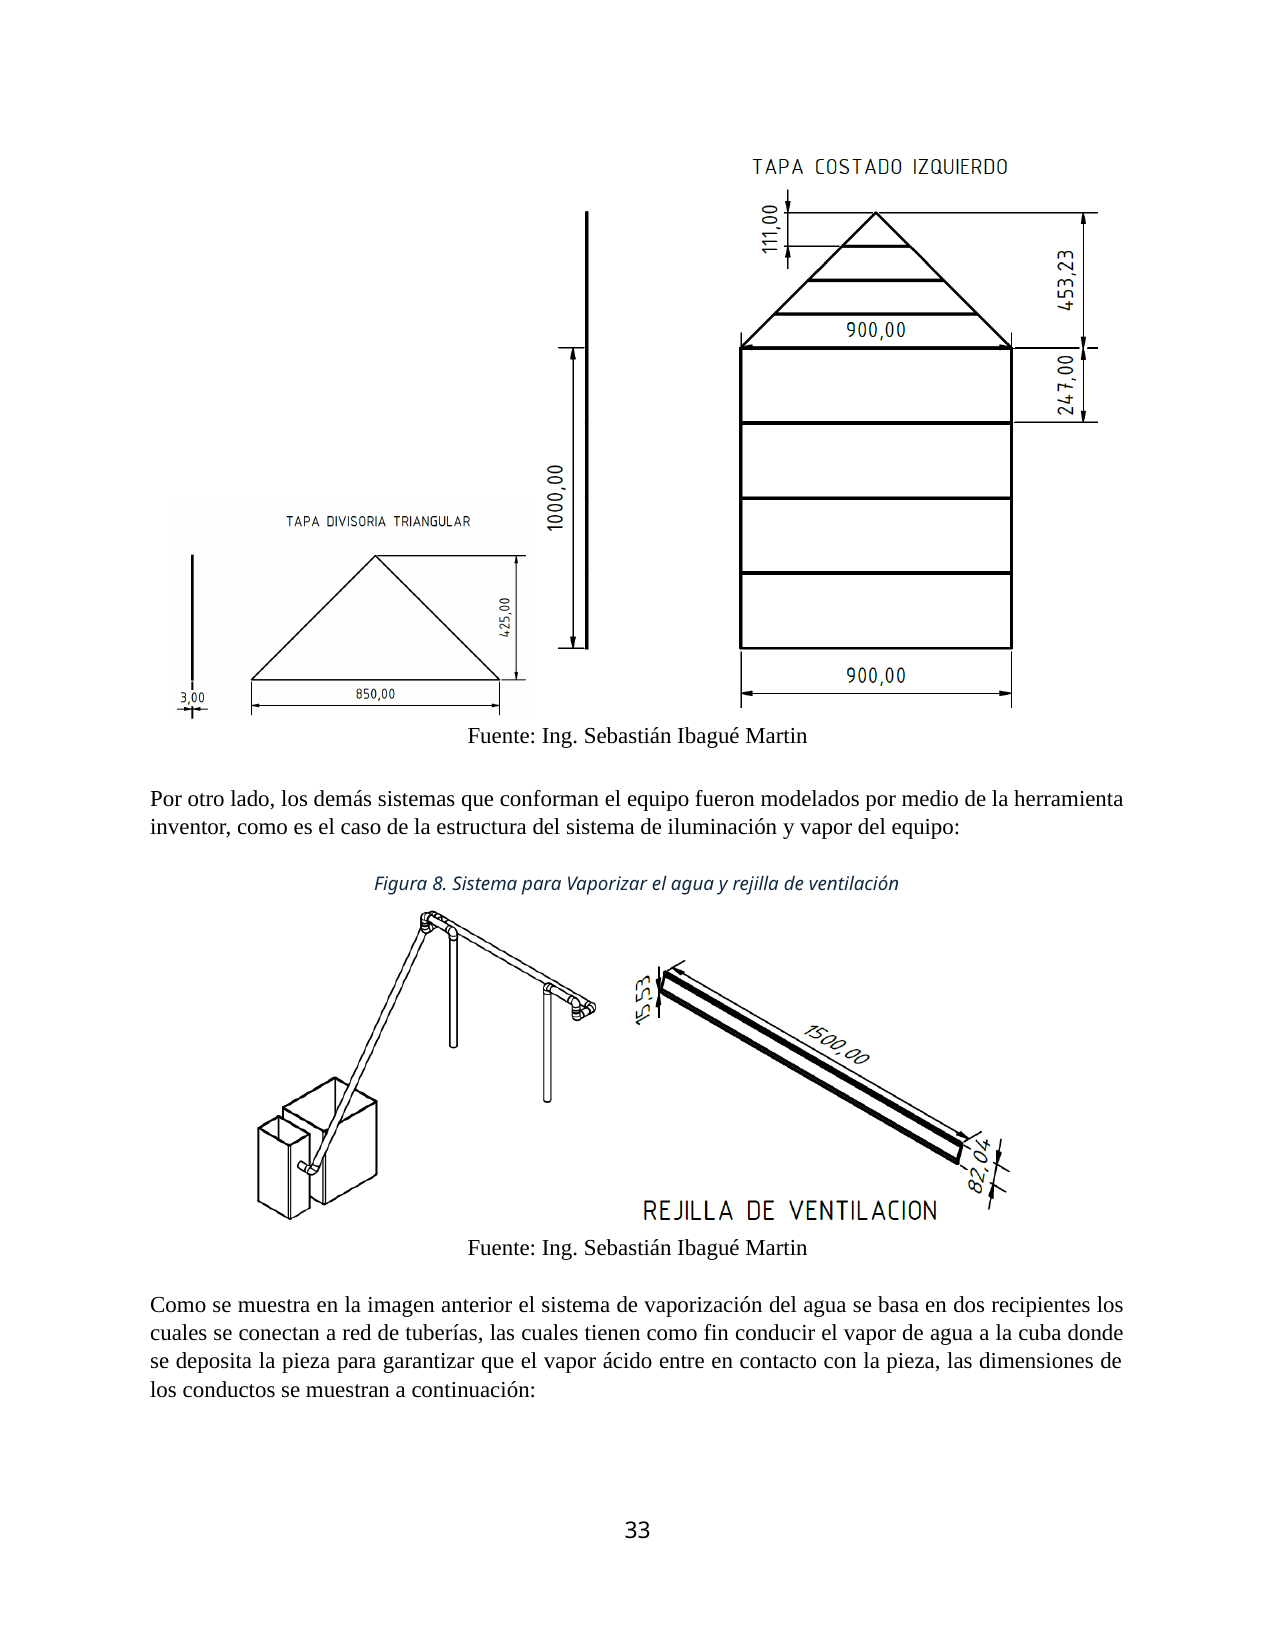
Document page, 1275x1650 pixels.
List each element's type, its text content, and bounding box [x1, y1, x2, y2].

picture [240, 895, 1035, 1232]
text Fuente: Ing. Sebastián Ibagué Martin [150, 722, 1125, 749]
picture [171, 150, 1104, 721]
text Por otro lado, los demás sistemas que conforman el equipo fueron modelados por medio de la herramienta inventor, como es el caso de la estructura del sistema de iluminación y vapor del equipo: [150, 785, 1125, 839]
text Fuente: Ing. Sebastián Ibagué Martin [150, 1234, 1125, 1260]
text Como se muestra en la imagen anterior el sistema de vaporización del agua se basa en dos recipientes los cuales se conectan a red de tuberías, las cuales tienen como fin conducir el vapor de agua a la cuba donde se deposita la pieza para garantizar que el vapor ácido entre en contacto con la pieza, las dimensiones de los conductos se muestran a continuación: [150, 1291, 1125, 1402]
